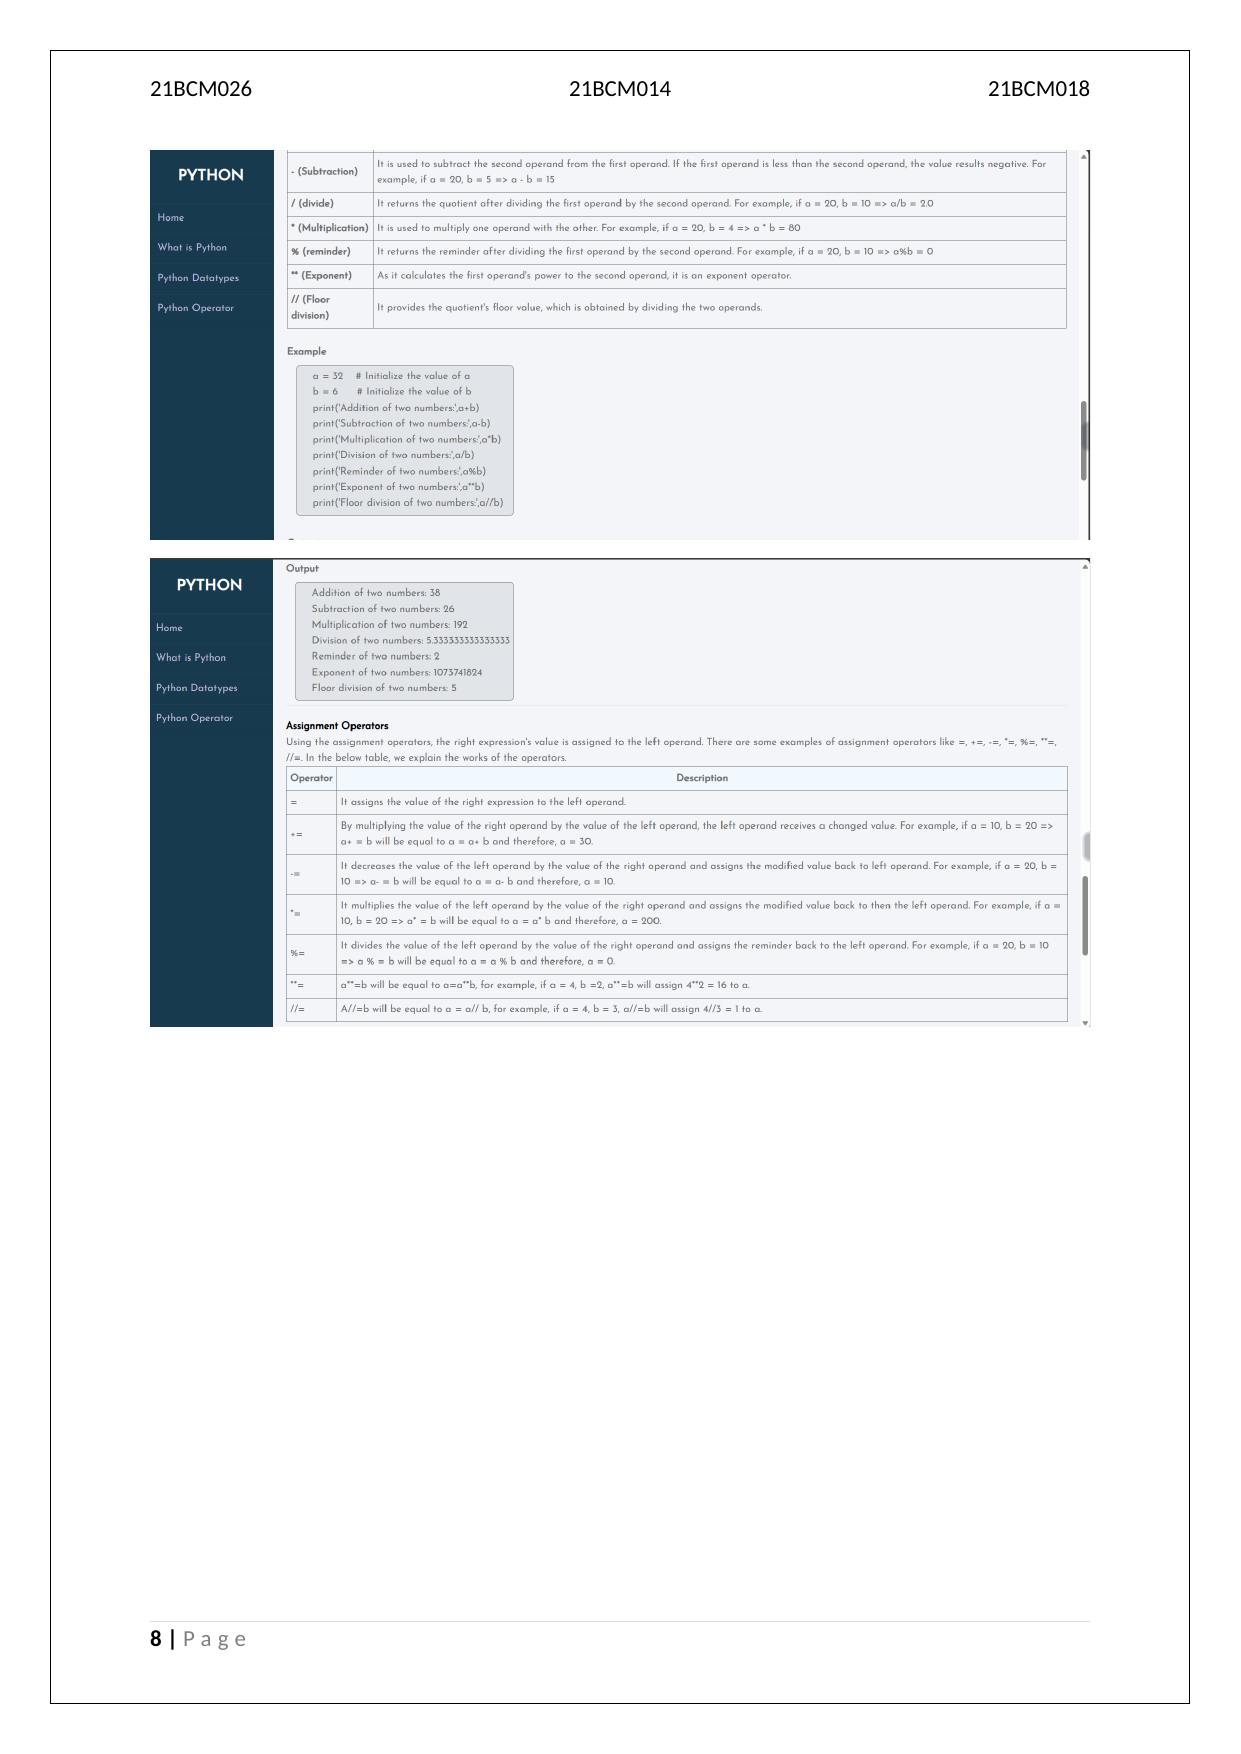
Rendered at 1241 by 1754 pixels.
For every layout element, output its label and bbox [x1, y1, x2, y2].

picture [150, 558, 1091, 1027]
picture [150, 150, 1091, 540]
